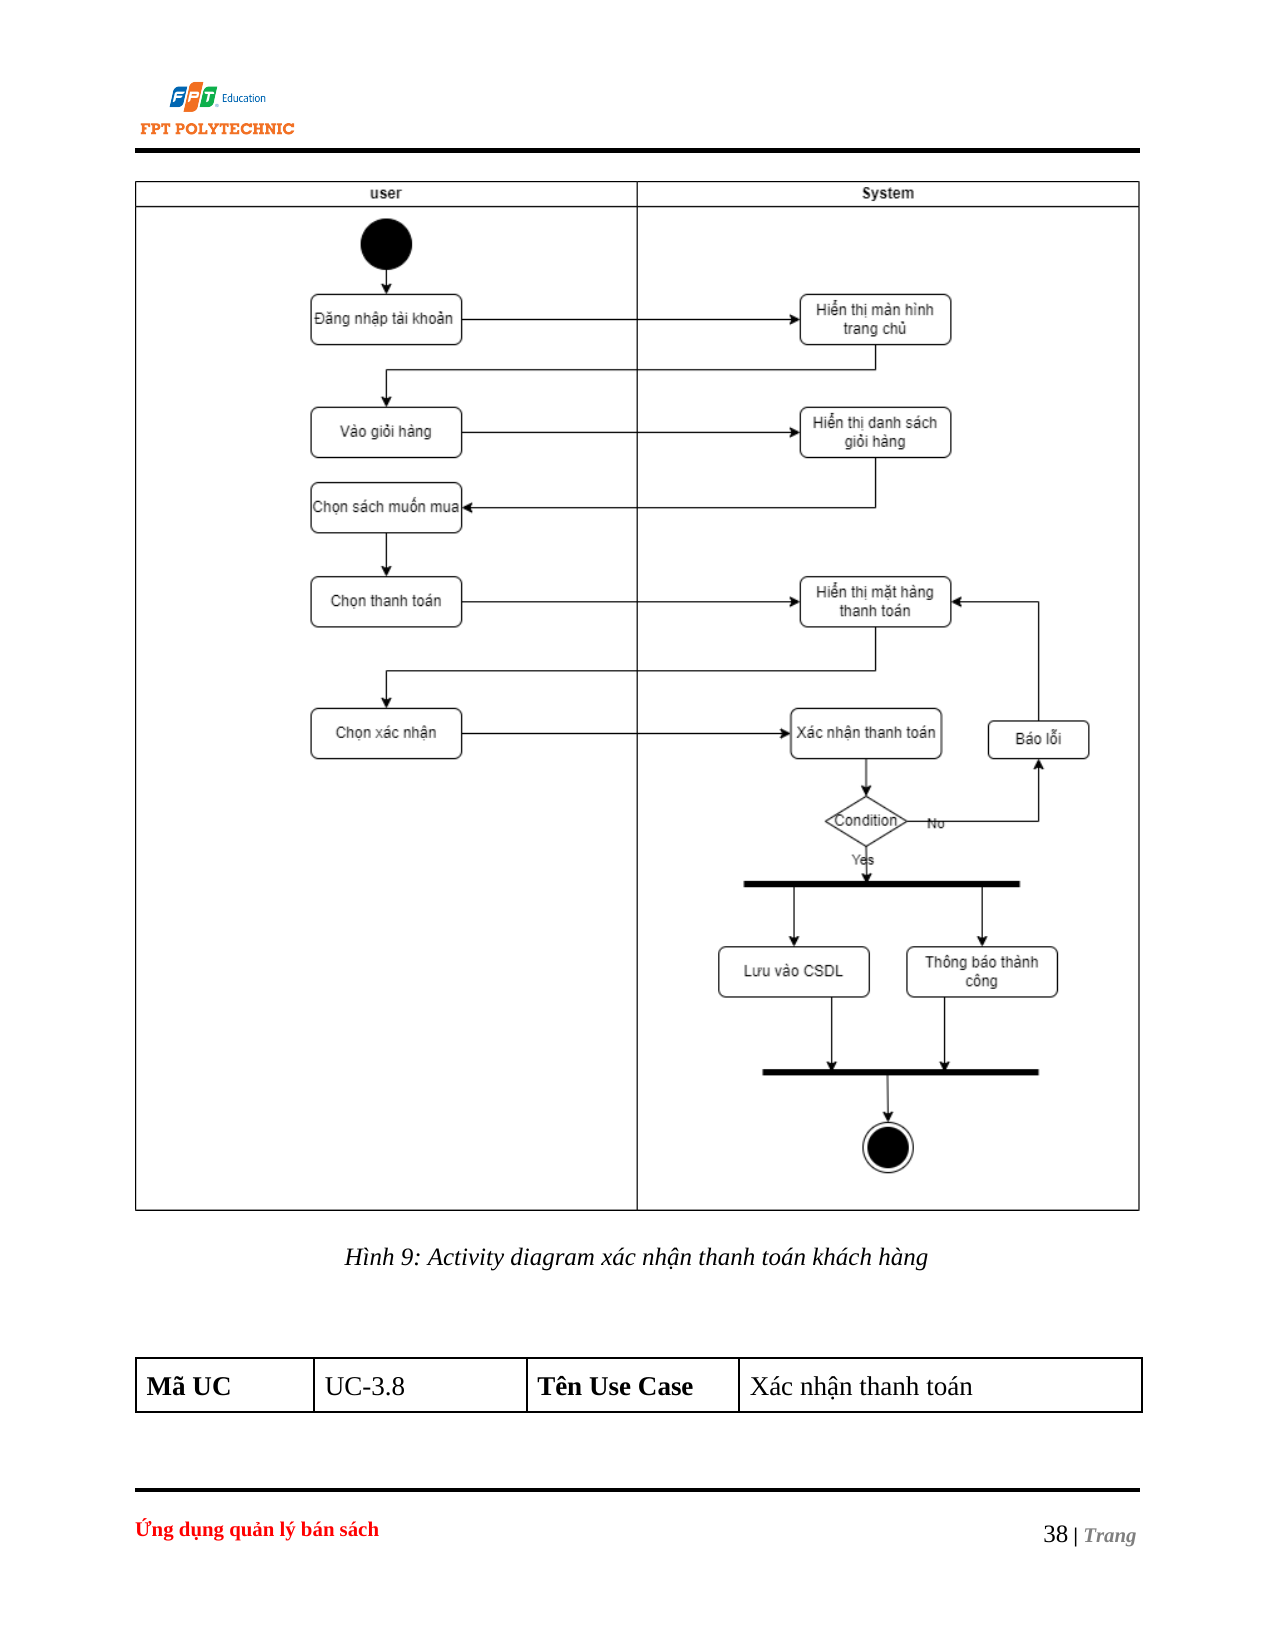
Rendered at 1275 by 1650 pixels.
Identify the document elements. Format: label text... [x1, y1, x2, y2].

text Hình 9: Activity diagram xác nhận thanh toán khách hàng [135, 1242, 1140, 1271]
picture [135, 181, 1140, 1211]
picture [135, 75, 299, 147]
